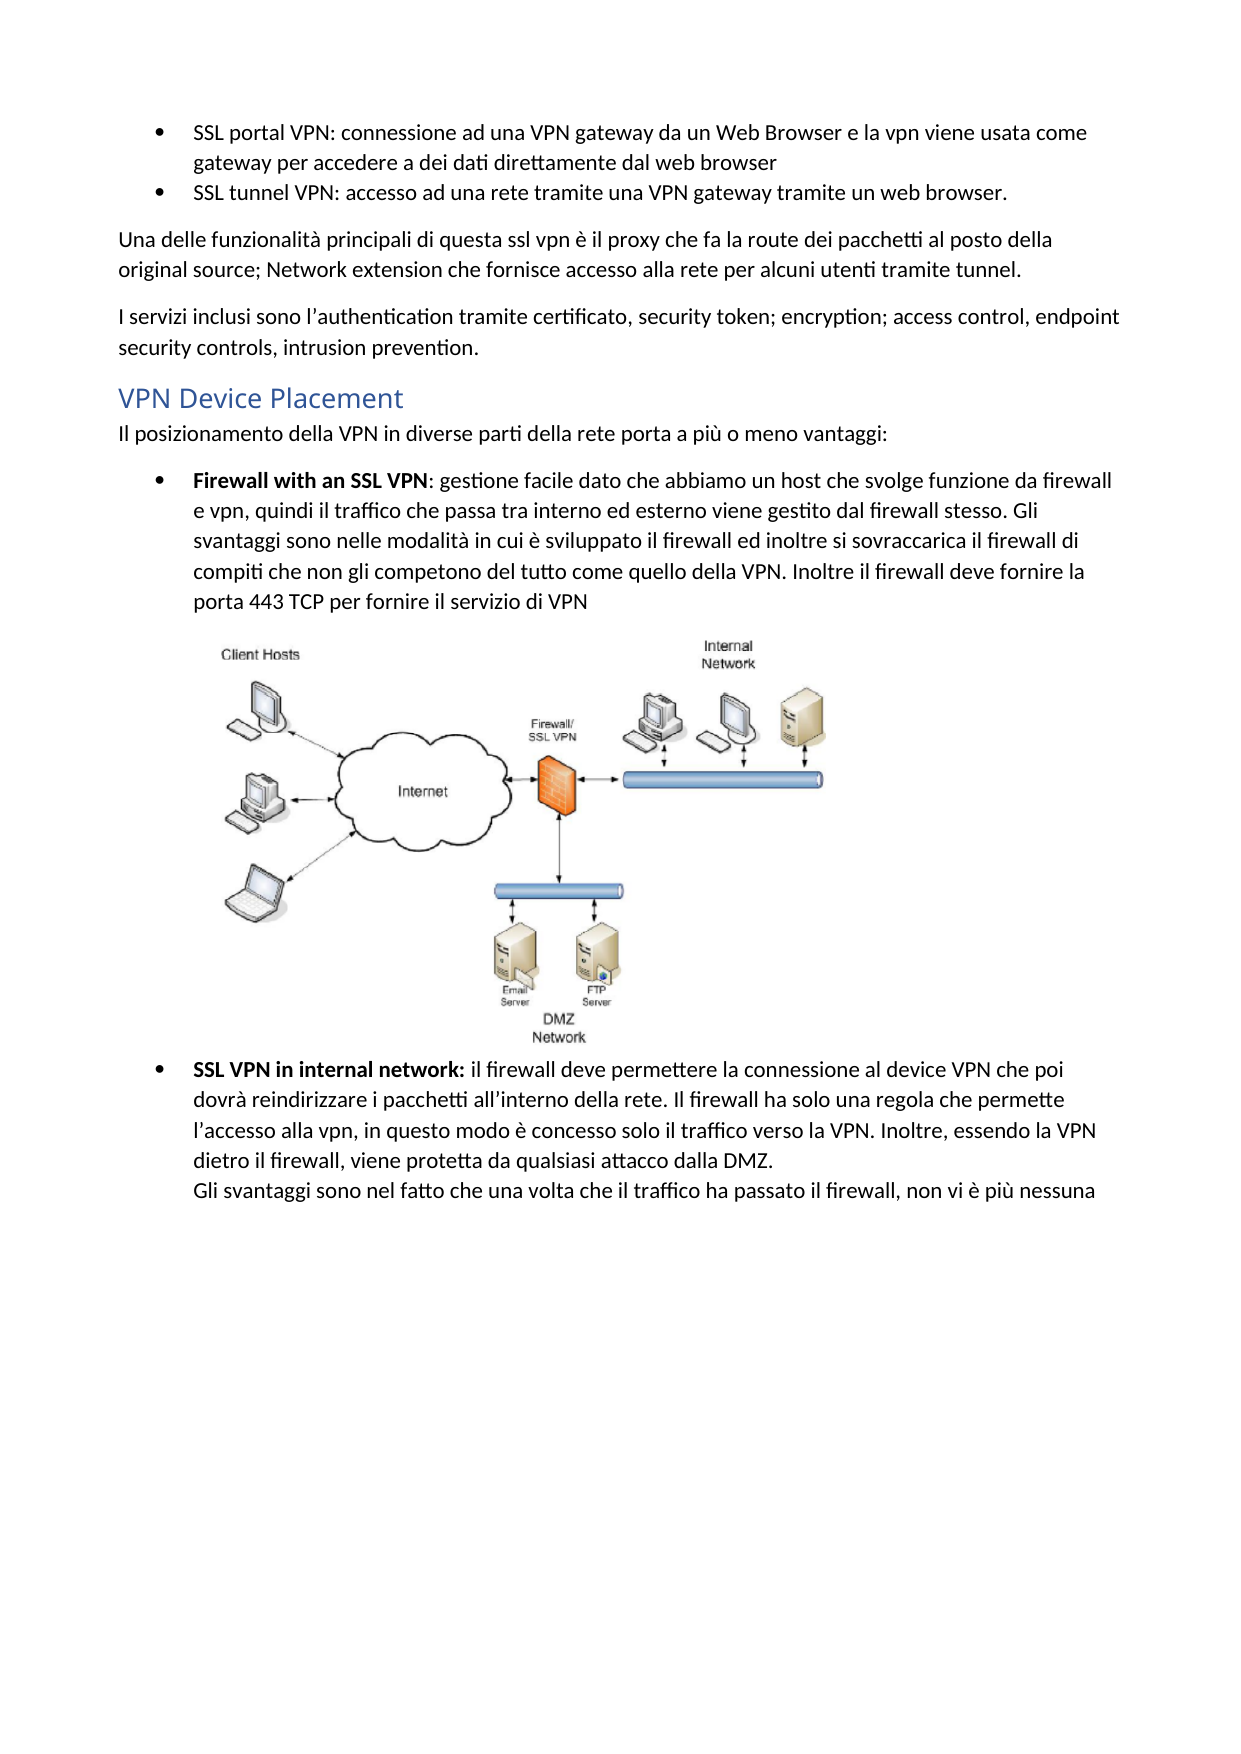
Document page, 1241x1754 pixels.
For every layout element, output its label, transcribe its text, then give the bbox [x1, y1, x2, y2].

list SSL portal VPN: connessione ad una VPN gateway da un Web Browser e la vpn viene usata come gateway per accedere a dei dati direttamente dal web browser [156, 118, 1122, 176]
text I servizi inclusi sono l’authentication tramite certificato, security token; encryption; access control, endpoint security controls, intrusion prevention. [118, 302, 1122, 361]
list SSL tunnel VPN: accesso ad una rete tramite una VPN gateway tramite un web browser. [156, 178, 1122, 207]
subtitle VPN Device Placement [118, 379, 1122, 416]
list SSL VPN in internal network: il firewall deve permettere la connessione al device VPN che poi dovrà reindirizzare i pacchetti all’interno della rete. Il firewall ha solo una regola che permette l’accesso alla vpn, in questo modo è concesso solo il traffico verso la VPN. Inoltre, essendo la VPN dietro il firewall, viene protetta da qualsiasi attacco dalla DMZ. Gli svantaggi sono nel fatto che una volta che il traffico ha passato il firewall, non vi è più nessuna protezione, in questa maniera se la VPN è compromessa lo sarà anche l’internal network [156, 1055, 1122, 1204]
text Il posizionamento della VPN in diverse parti della rete porta a più o meno vantaggi: [118, 419, 1122, 447]
picture [193, 617, 876, 1054]
text Una delle funzionalità principali di questa ssl vpn è il proxy che fa la route dei pacchetti al posto della original source; Network extension che fornisce accesso alla rete per alcuni utenti tramite tunnel. [118, 225, 1122, 284]
